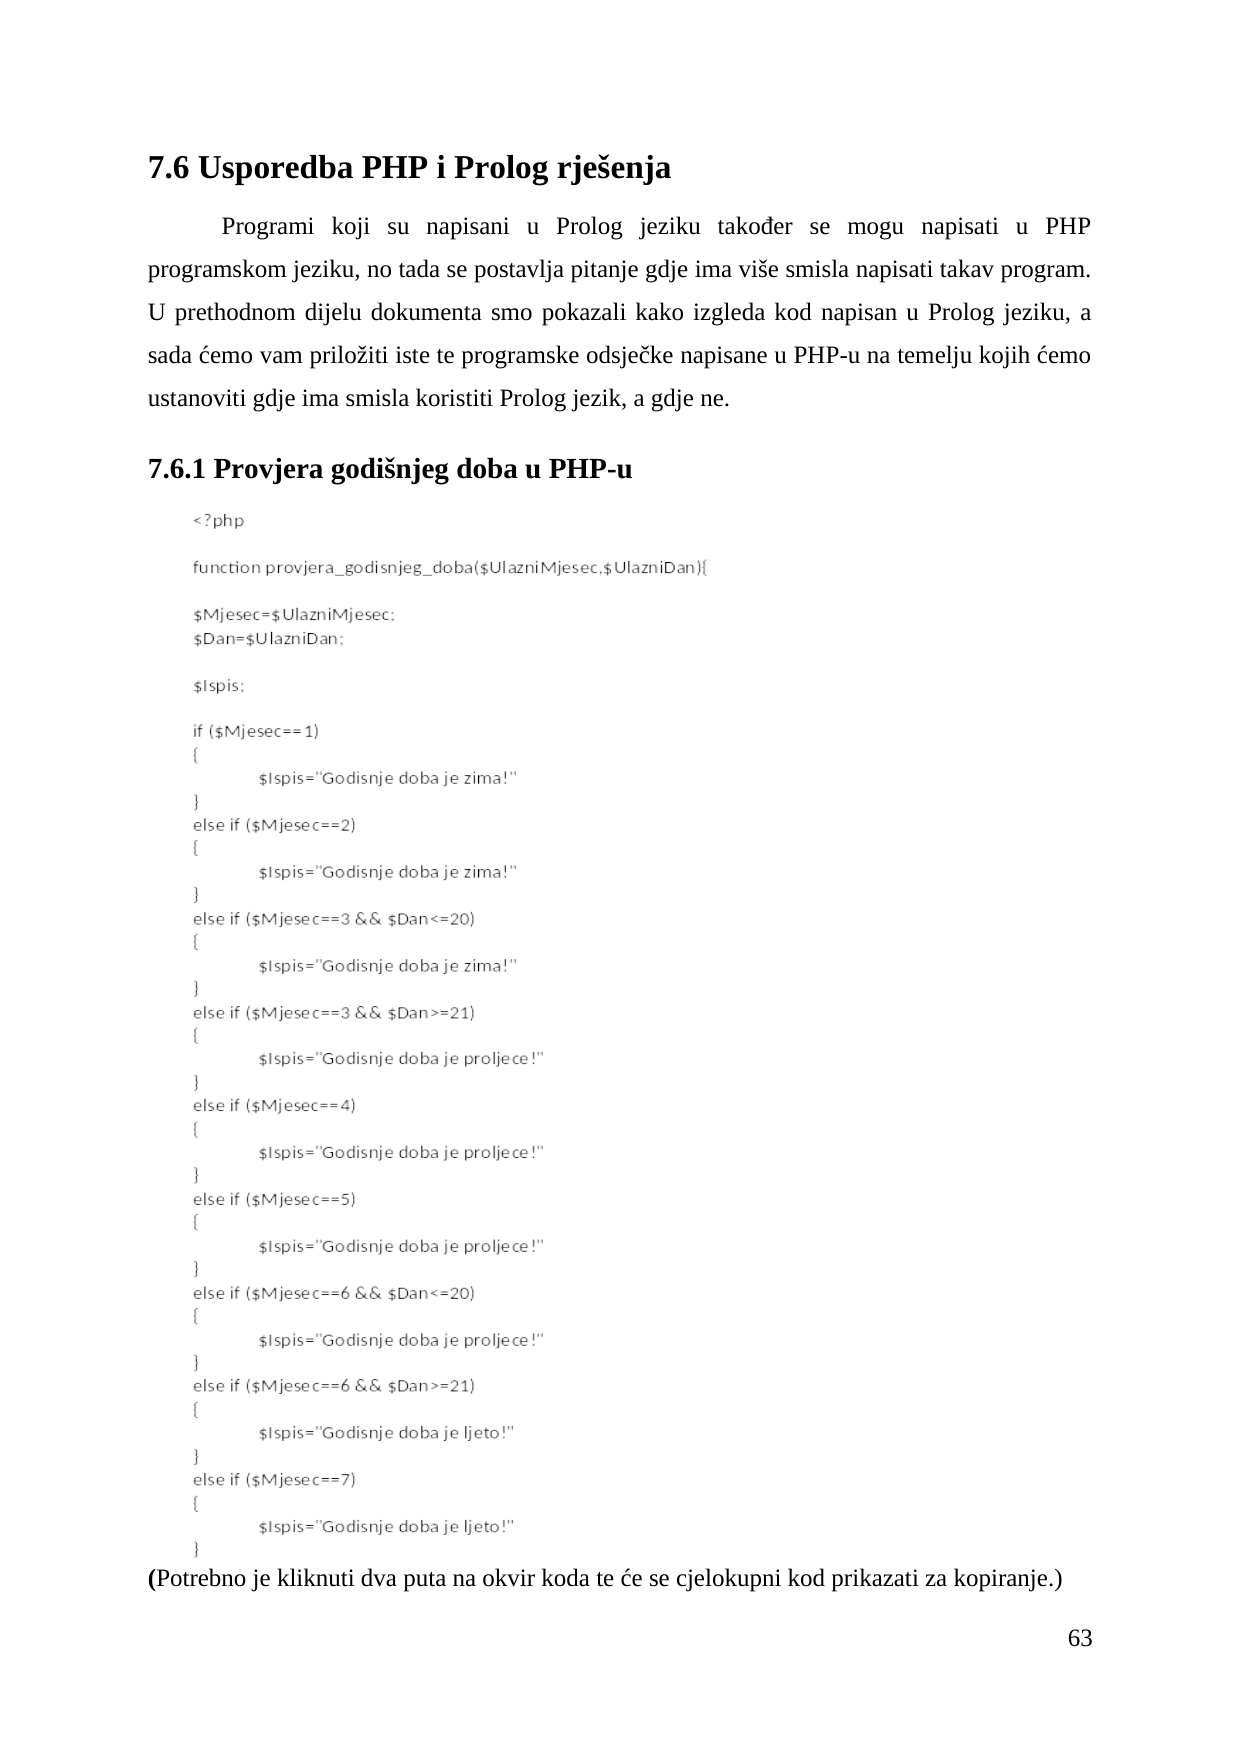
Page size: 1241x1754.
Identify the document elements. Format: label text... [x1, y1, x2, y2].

text (Potrebno je kliknuti dva puta na okvir koda te će se cjelokupni kod prikazati za kopiranje.) [148, 1563, 1093, 1591]
subtitle 7.6 Usporedba PHP i Prolog rješenja [148, 148, 1093, 186]
subtitle 7.6.1 Provjera godišnjeg doba u PHP-u [148, 452, 1093, 485]
text Programi koji su napisani u Prolog jeziku također se mogu napisati u PHP programskom jeziku, no tada se postavlja pitanje gdje ima više smisla napisati takav program. U prethodnom dijelu dokumenta smo pokazali kako izgleda kod napisan u Prolog jeziku, a sada ćemo vam priložiti iste te programske odsječke napisane u PHP-u na temelju kojih ćemo ustanoviti gdje ima smisla koristiti Prolog jezik, a gdje ne. [148, 211, 1093, 412]
